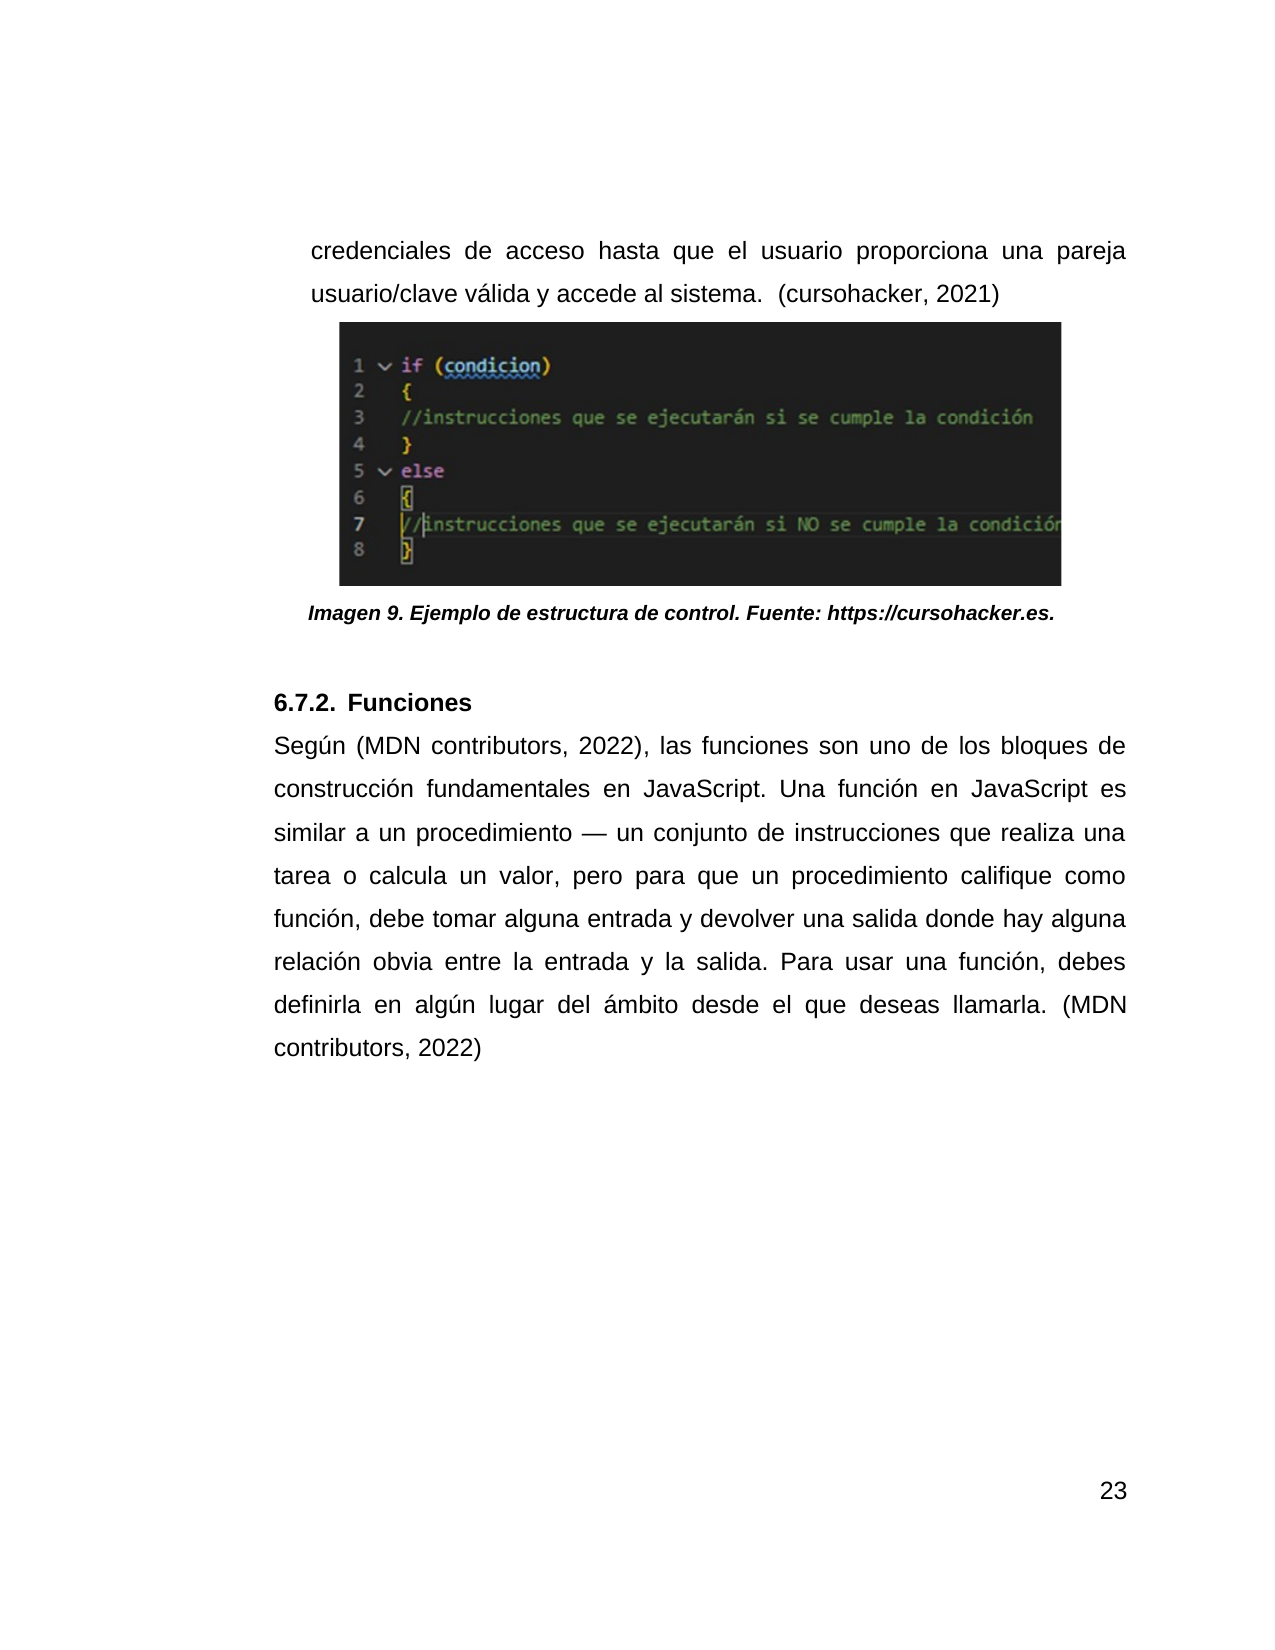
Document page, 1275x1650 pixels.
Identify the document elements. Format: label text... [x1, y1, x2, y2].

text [273, 236, 1127, 308]
text Según , las funciones son uno de los bloques de construcción fundamentales en JavaScript. Una función en JavaScript es similar a un procedimiento — un conjunto de instrucciones que realiza una tarea o calcula un valor, pero para que un procedimiento califique como función, debe tomar alguna entrada y devolver una salida donde hay alguna relación obvia entre la entrada y la salida. Para usar una función, debes definirla en algún lugar del ámbito desde el que deseas llamarla. [273, 731, 1127, 1062]
picture [339, 322, 1062, 586]
text Funciones [273, 688, 1127, 717]
